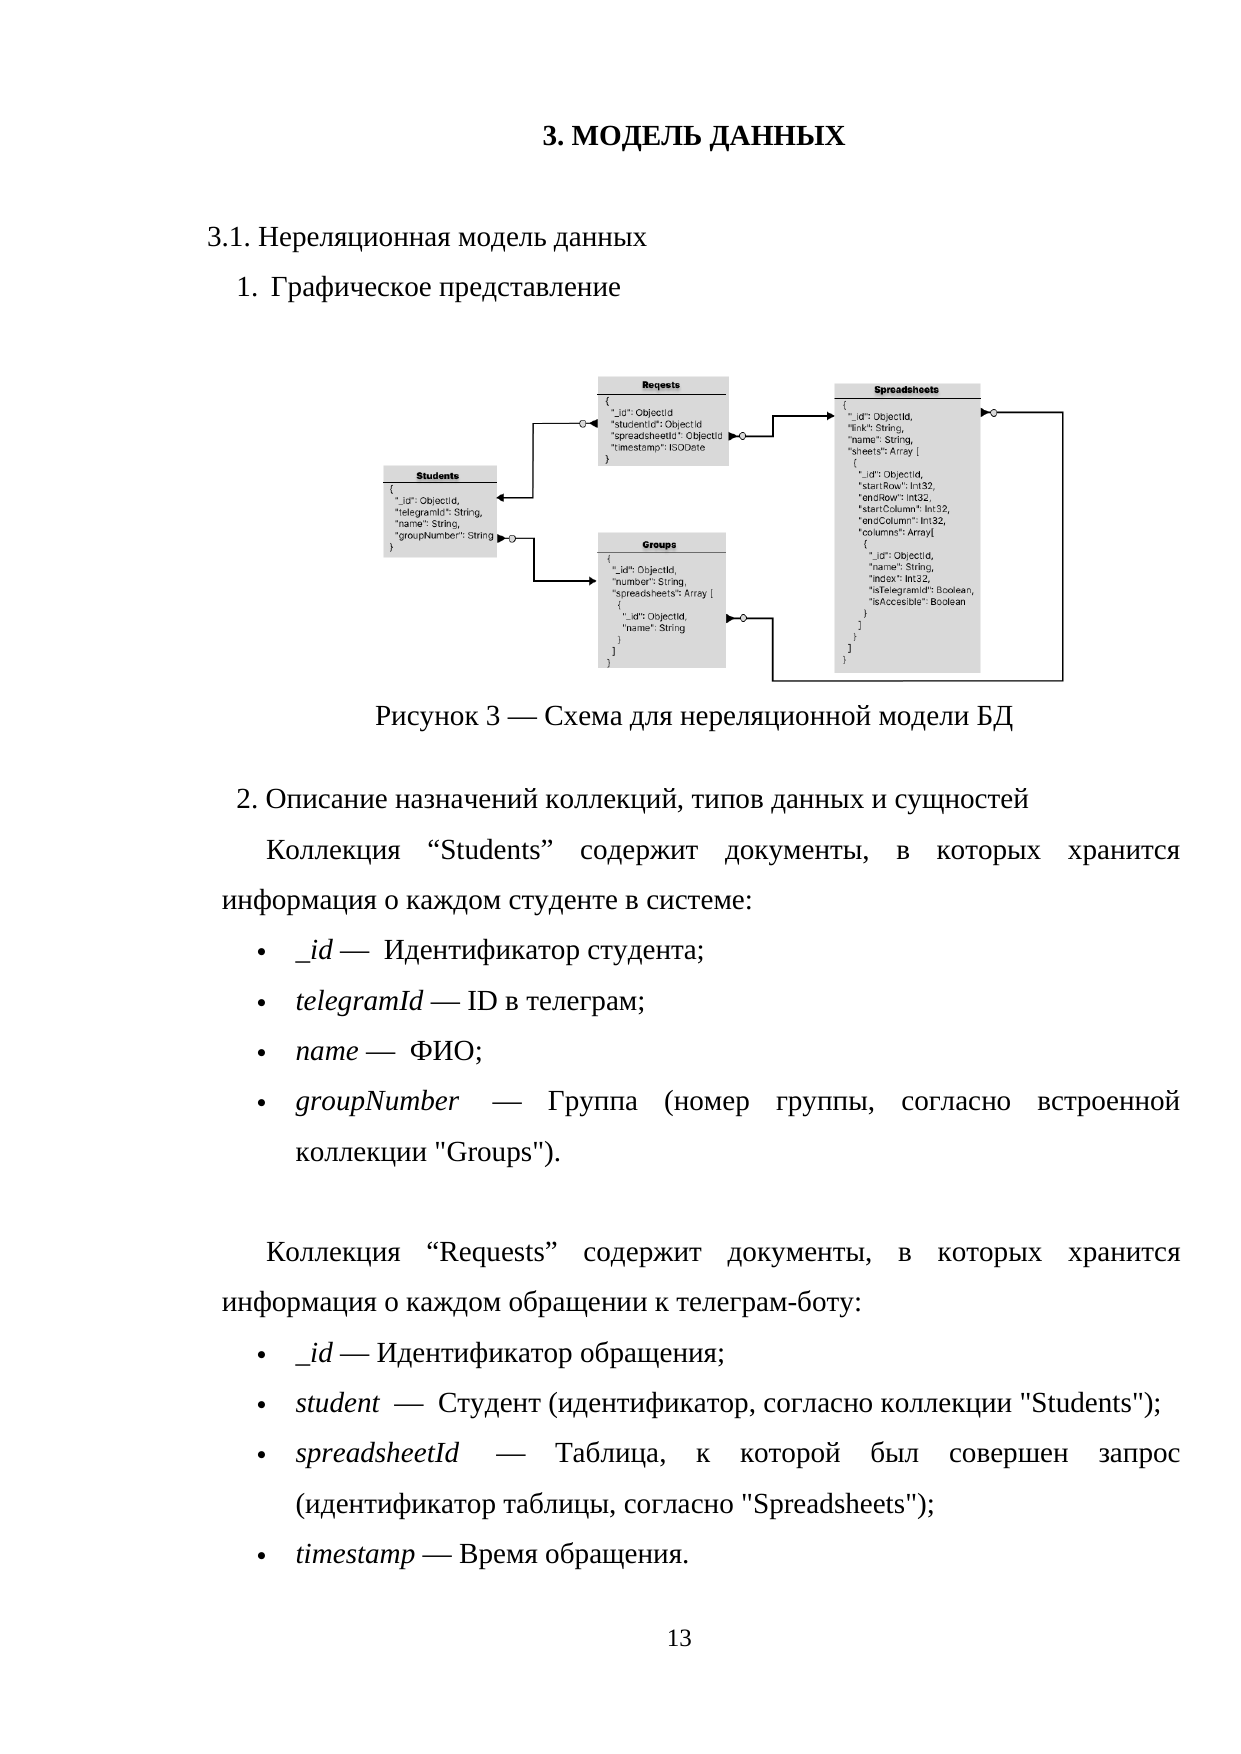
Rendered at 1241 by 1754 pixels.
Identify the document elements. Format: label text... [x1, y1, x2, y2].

list student — Cтудент (идентификатор, согласно коллекции "Students"); [258, 1385, 1181, 1419]
text 1. Графическое представление [177, 269, 1181, 303]
text 3. Модель данных [177, 118, 1181, 152]
list timestamp — Время обращения. [258, 1536, 1181, 1570]
list telegramId — ID в телеграм; [258, 983, 1181, 1016]
picture [283, 319, 1135, 698]
list groupNumber — Группа (номер группы, согласно встроенной коллекции "Groups"). [258, 1083, 1181, 1167]
text Коллекция “Students” содержит документы, в которых хранится информация о каждом студенте в системе: [222, 832, 1181, 916]
text 3.1. Нереляционная модель данных [177, 219, 1181, 252]
list name — ФИО; [258, 1033, 1181, 1067]
list _id — Идентификатор обращения; [258, 1335, 1181, 1368]
text Коллекция “Requests” содержит документы, в которых хранится информация о каждом обращении к телеграм-боту: [222, 1234, 1181, 1318]
text 2. Описание назначений коллекций, типов данных и сущностей [177, 781, 1181, 815]
list _id — Идентификатор студента; [258, 932, 1181, 966]
text Рисунок 3 — Схема для нереляционной модели БД [177, 698, 1181, 731]
list spreadsheetId — Таблица, к которой был совершен запрос (идентификатор таблицы, согласно "Spreadsheets"); [258, 1436, 1181, 1519]
